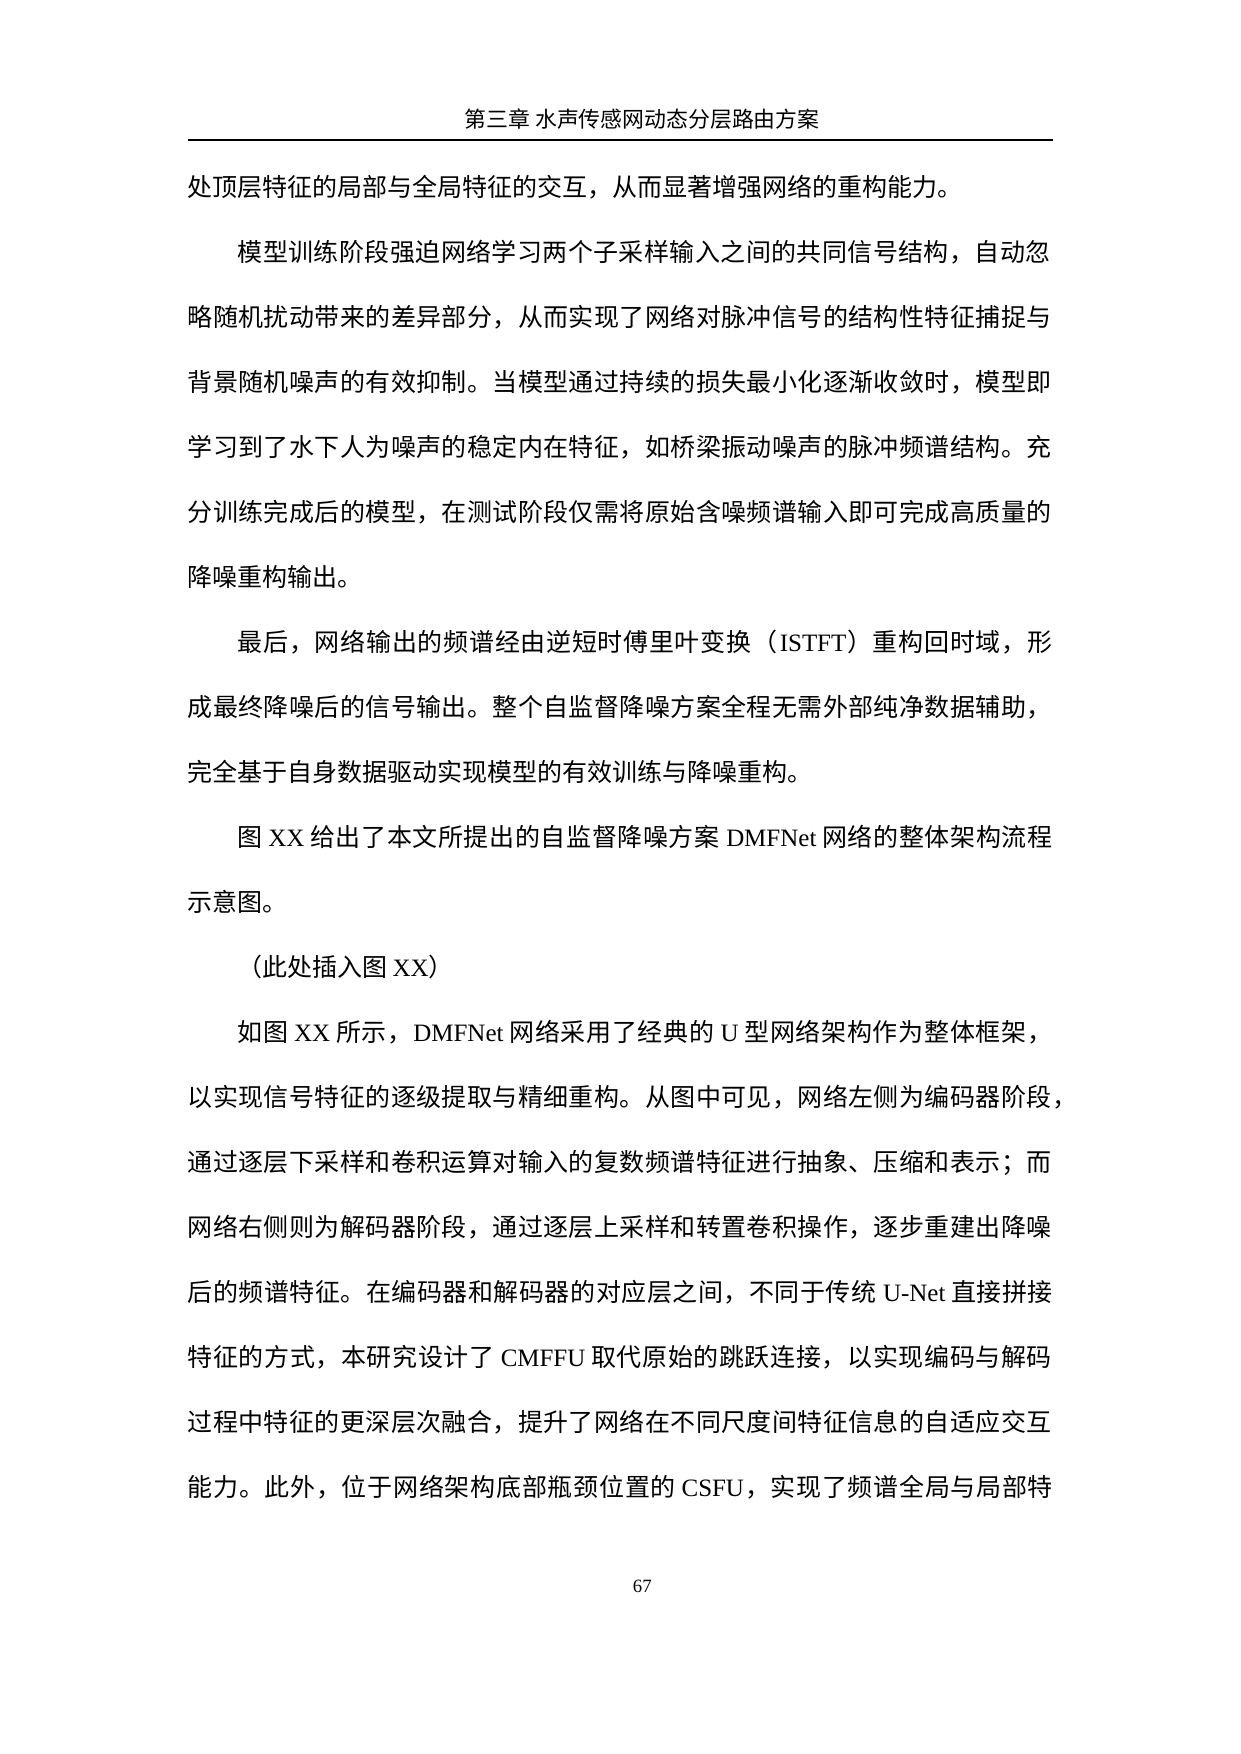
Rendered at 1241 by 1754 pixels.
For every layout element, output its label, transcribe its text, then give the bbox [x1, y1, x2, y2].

text 图XX给出了本文所提出的自监督降噪方案DMFNet网络的整体架构流程示意图。 [187, 803, 1053, 933]
text 最后，网络输出的频谱经由逆短时傅里叶变换（ISTFT）重构回时域，形成最终降噪后的信号输出。整个自监督降噪方案全程无需外部纯净数据辅助，完全基于自身数据驱动实现模型的有效训练与降噪重构。 [187, 608, 1053, 803]
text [187, 153, 1053, 218]
text （此处插入图XX） [187, 933, 1053, 998]
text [187, 998, 1053, 1518]
text 模型训练阶段强迫网络学习两个子采样输入之间的共同信号结构，自动忽略随机扰动带来的差异部分，从而实现了网络对脉冲信号的结构性特征捕捉与背景随机噪声的有效抑制。当模型通过持续的损失最小化逐渐收敛时，模型即学习到了水下人为噪声的稳定内在特征，如桥梁振动噪声的脉冲频谱结构。充分训练完成后的模型，在测试阶段仅需将原始含噪频谱输入即可完成高质量的降噪重构输出。 [187, 218, 1053, 608]
